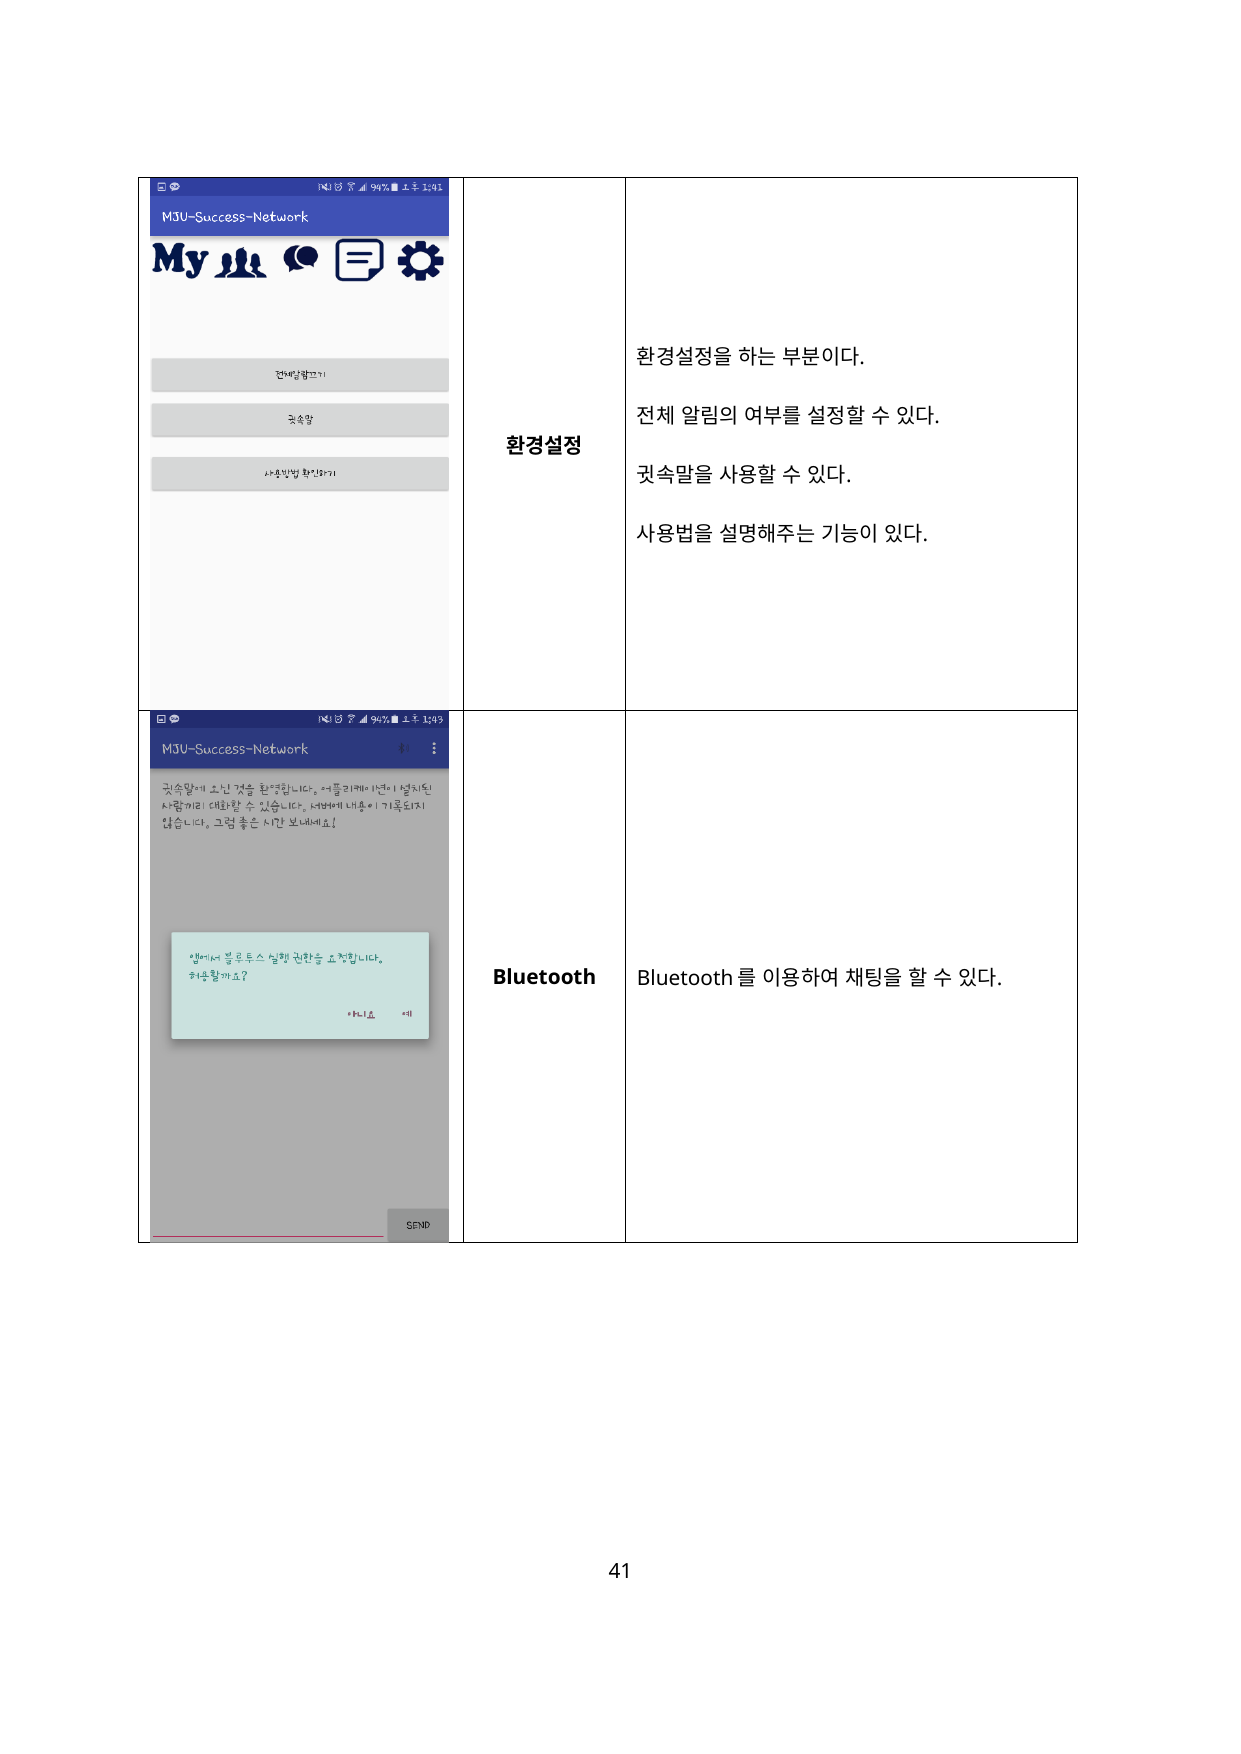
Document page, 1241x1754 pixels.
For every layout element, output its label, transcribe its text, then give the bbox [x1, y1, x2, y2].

table_cell Bluetooth [464, 711, 625, 1242]
table_cell [449, 178, 463, 710]
table_cell [139, 178, 150, 710]
table_cell 환경설정 [464, 178, 625, 710]
picture [150, 178, 449, 1243]
table_cell Bluetooth를 이용하여 채팅을 할 수 있다. [626, 711, 1077, 1242]
table_cell 환경설정을 하는 부분이다. 전체 알림의 여부를 설정할 수 있다. 귓속말을 사용할 수 있다. 사용법을 설명해주는 기능이 있다. [626, 178, 1077, 710]
table_cell [139, 711, 150, 1242]
table_cell [449, 711, 463, 1242]
